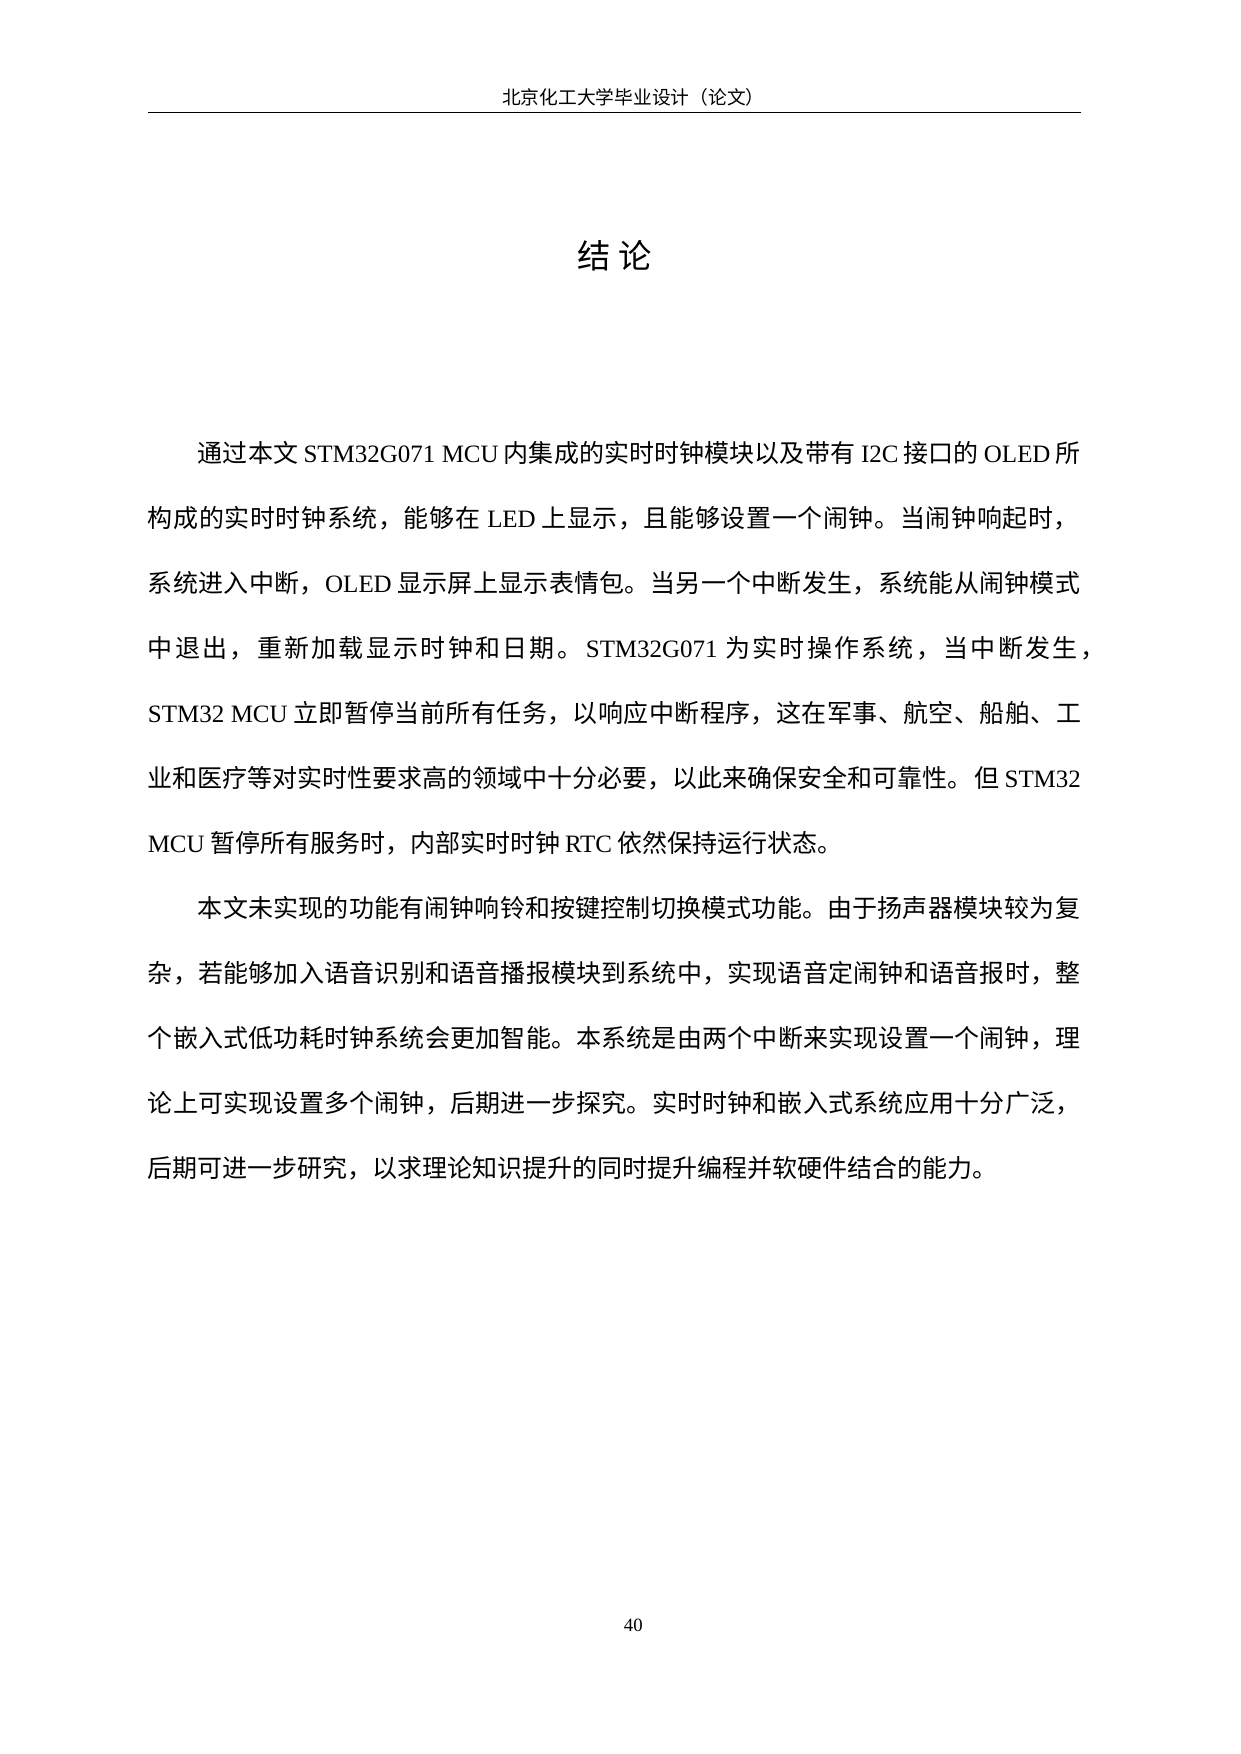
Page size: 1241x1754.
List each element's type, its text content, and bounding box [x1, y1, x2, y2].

text 本文未实现的功能有闹钟响铃和按键控制切换模式功能。由于扬声器模块较为复杂，若能够加入语音识别和语音播报模块到系统中，实现语音定闹钟和语音报时，整个嵌入式低功耗时钟系统会更加智能。本系统是由两个中断来实现设置一个闹钟，理论上可实现设置多个闹钟，后期进一步探究。实时时钟和嵌入式系统应用十分广泛，后期可进一步研究，以求理论知识提升的同时提升编程并软硬件结合的能力。 [148, 874, 1081, 1199]
text 通过本文STM32G071 MCU内集成的实时时钟模块以及带有I2C接口的OLED所构成的实时时钟系统，能够在LED上显示，且能够设置一个闹钟。当闹钟响起时，系统进入中断，OLED显示屏上显示表情包。当另一个中断发生，系统能从闹钟模式中退出，重新加载显示时钟和日期。STM32G071为实时操作系统，当中断发生，STM32 MCU立即暂停当前所有任务，以响应中断程序，这在军事、航空、船舶、工业和医疗等对实时性要求高的领域中十分必要，以此来确保安全和可靠性。但STM32 MCU暂停所有服务时，内部实时时钟RTC依然保持运行状态。 [148, 419, 1081, 874]
text 结 论 [148, 221, 1081, 286]
